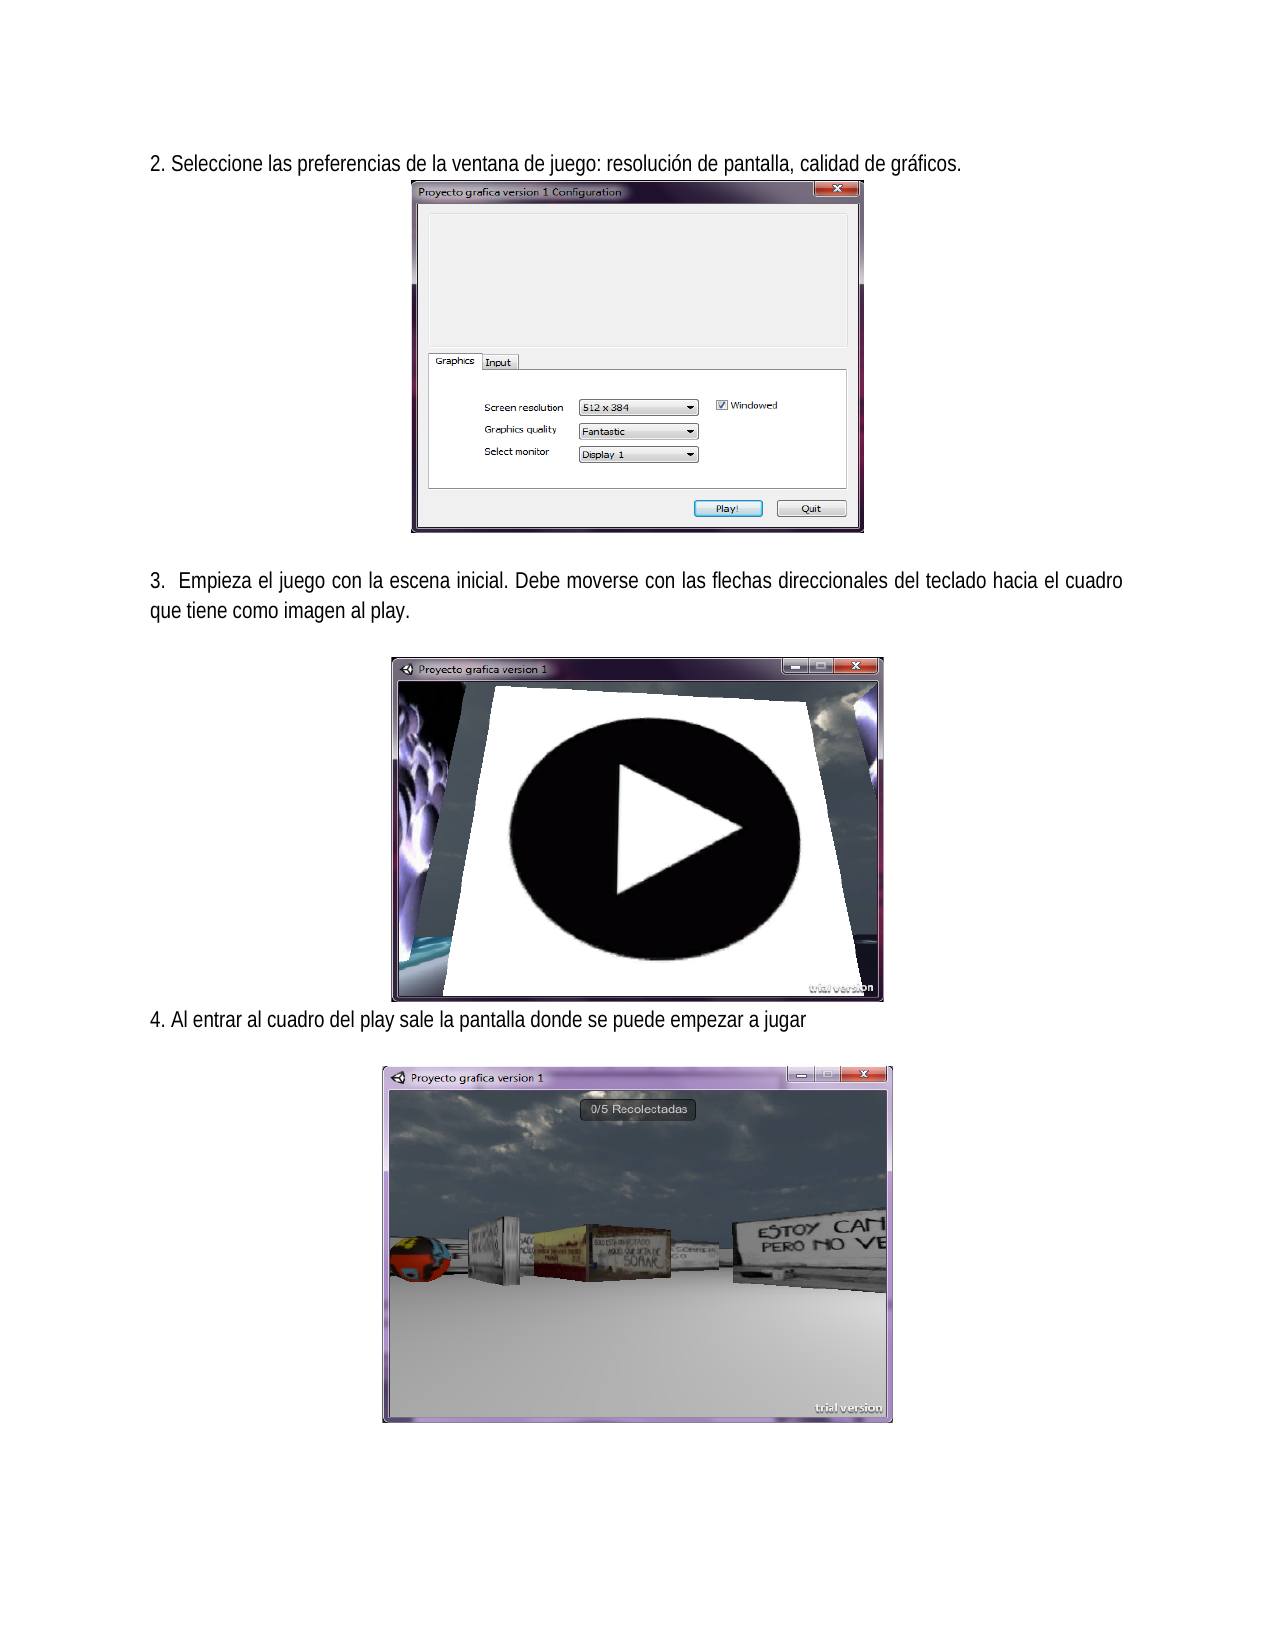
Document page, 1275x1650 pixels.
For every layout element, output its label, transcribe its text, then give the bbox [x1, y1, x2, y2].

picture [411, 180, 864, 533]
picture [382, 1066, 893, 1423]
text 3. Empieza el juego con la escena inicial. Debe moverse con las flechas direccionales del teclado hacia el cuadro que tiene como imagen al play. [150, 567, 1125, 623]
text 2. Seleccione las preferencias de la ventana de juego: resolución de pantalla, calidad de gráficos. [150, 150, 1125, 176]
text 4. Al entrar al cuadro del play sale la pantalla donde se puede empezar a jugar [150, 1006, 1125, 1032]
picture [391, 657, 884, 1002]
